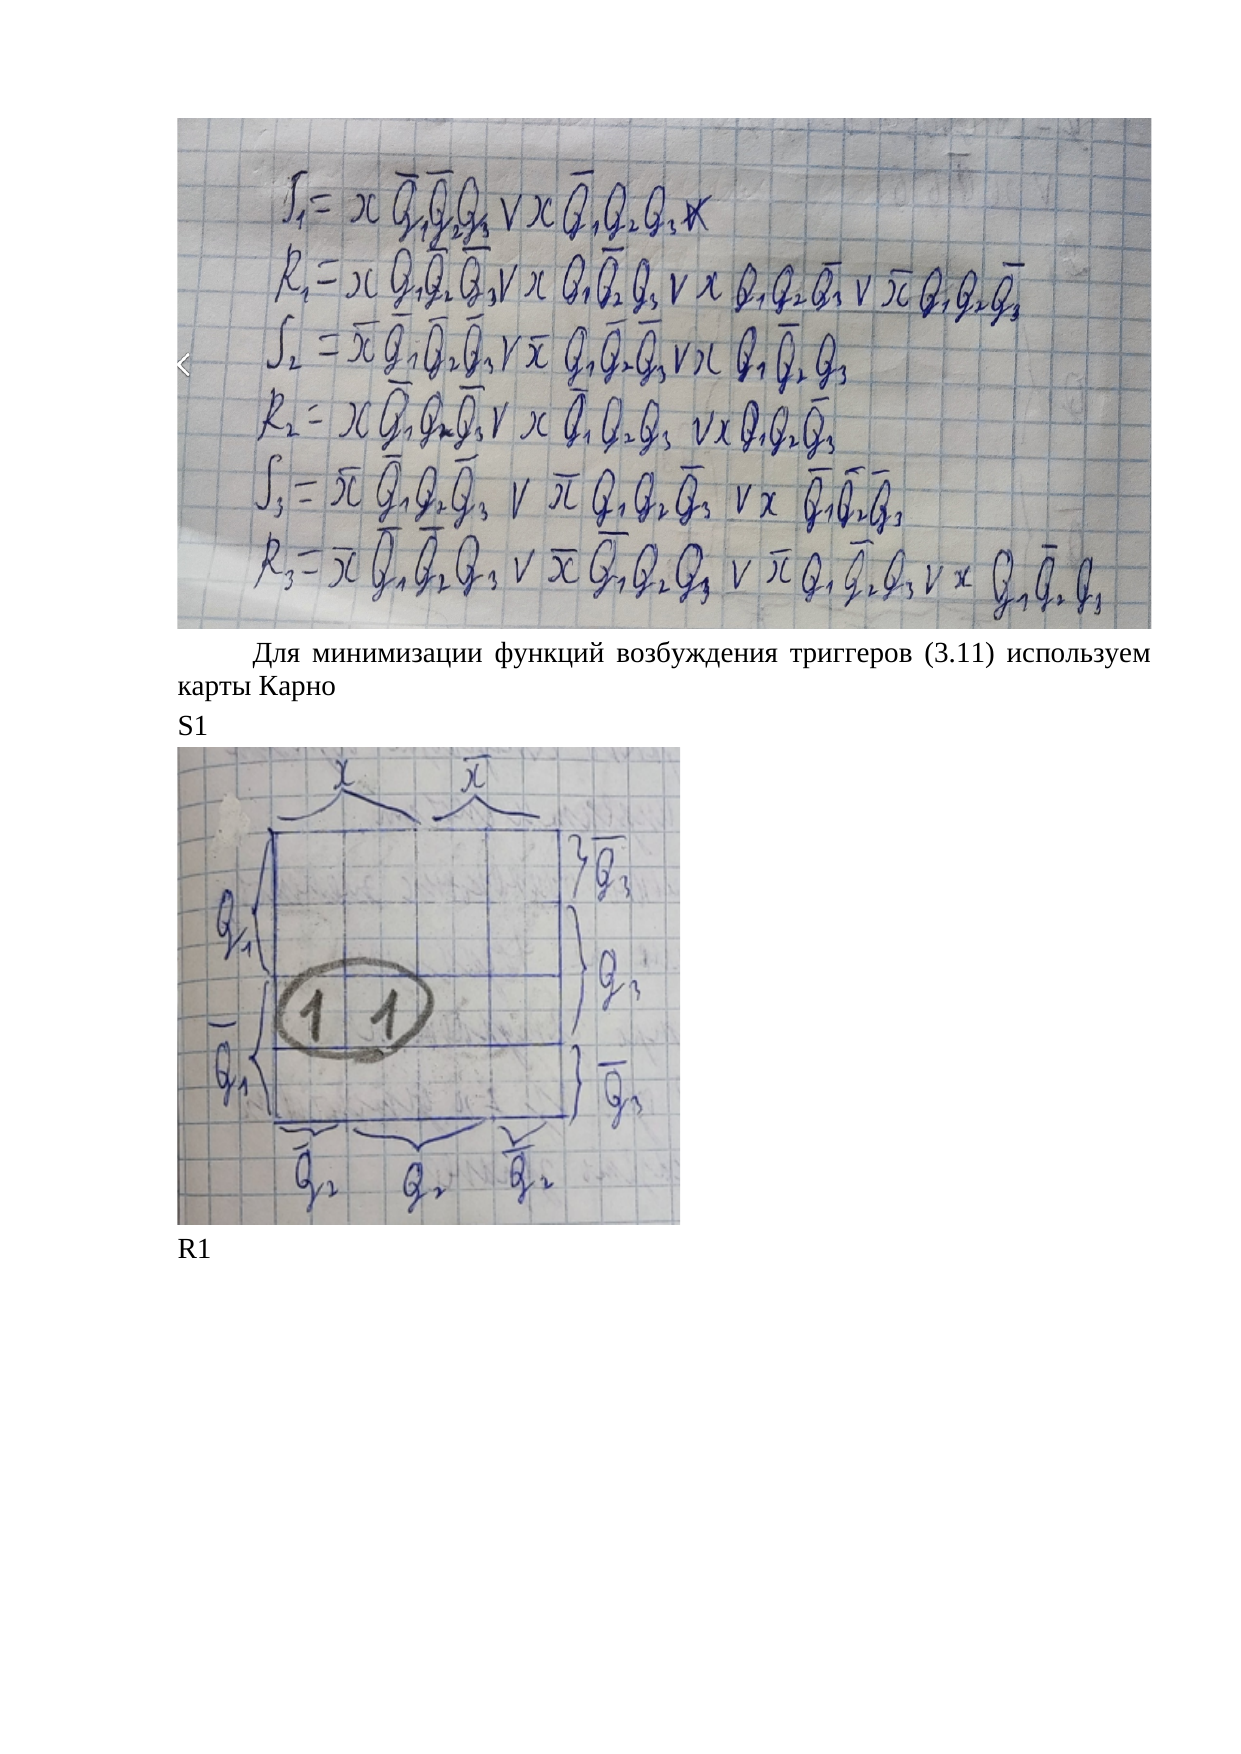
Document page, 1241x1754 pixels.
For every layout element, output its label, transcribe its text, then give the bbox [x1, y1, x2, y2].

text R1 [177, 1231, 1152, 1264]
picture [177, 747, 681, 1225]
picture [177, 118, 1152, 629]
text S1 [177, 708, 1152, 742]
text Для минимизации функций возбуждения триггеров (3.11) используем карты Карно [177, 635, 1152, 702]
